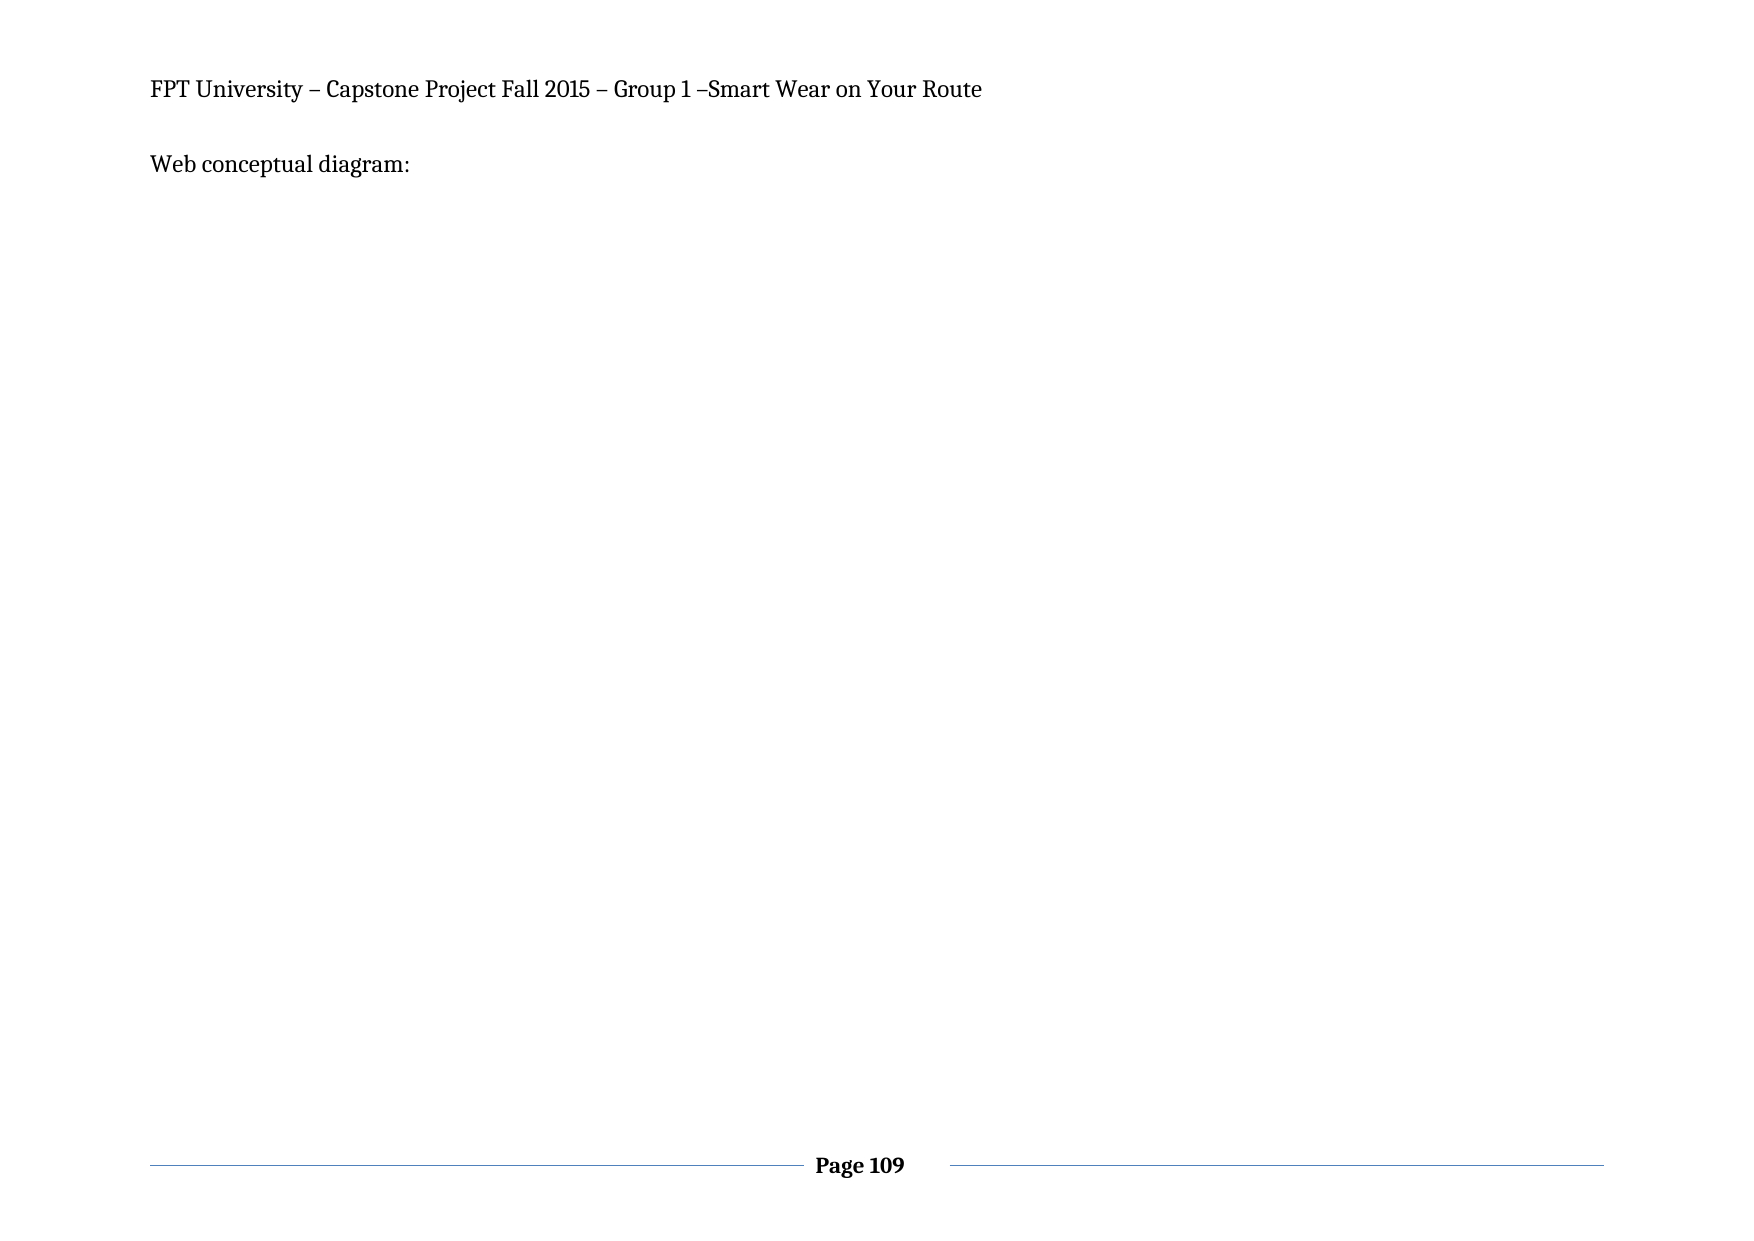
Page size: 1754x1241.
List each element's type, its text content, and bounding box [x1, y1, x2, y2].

text Web conceptual diagram: [150, 150, 1604, 179]
